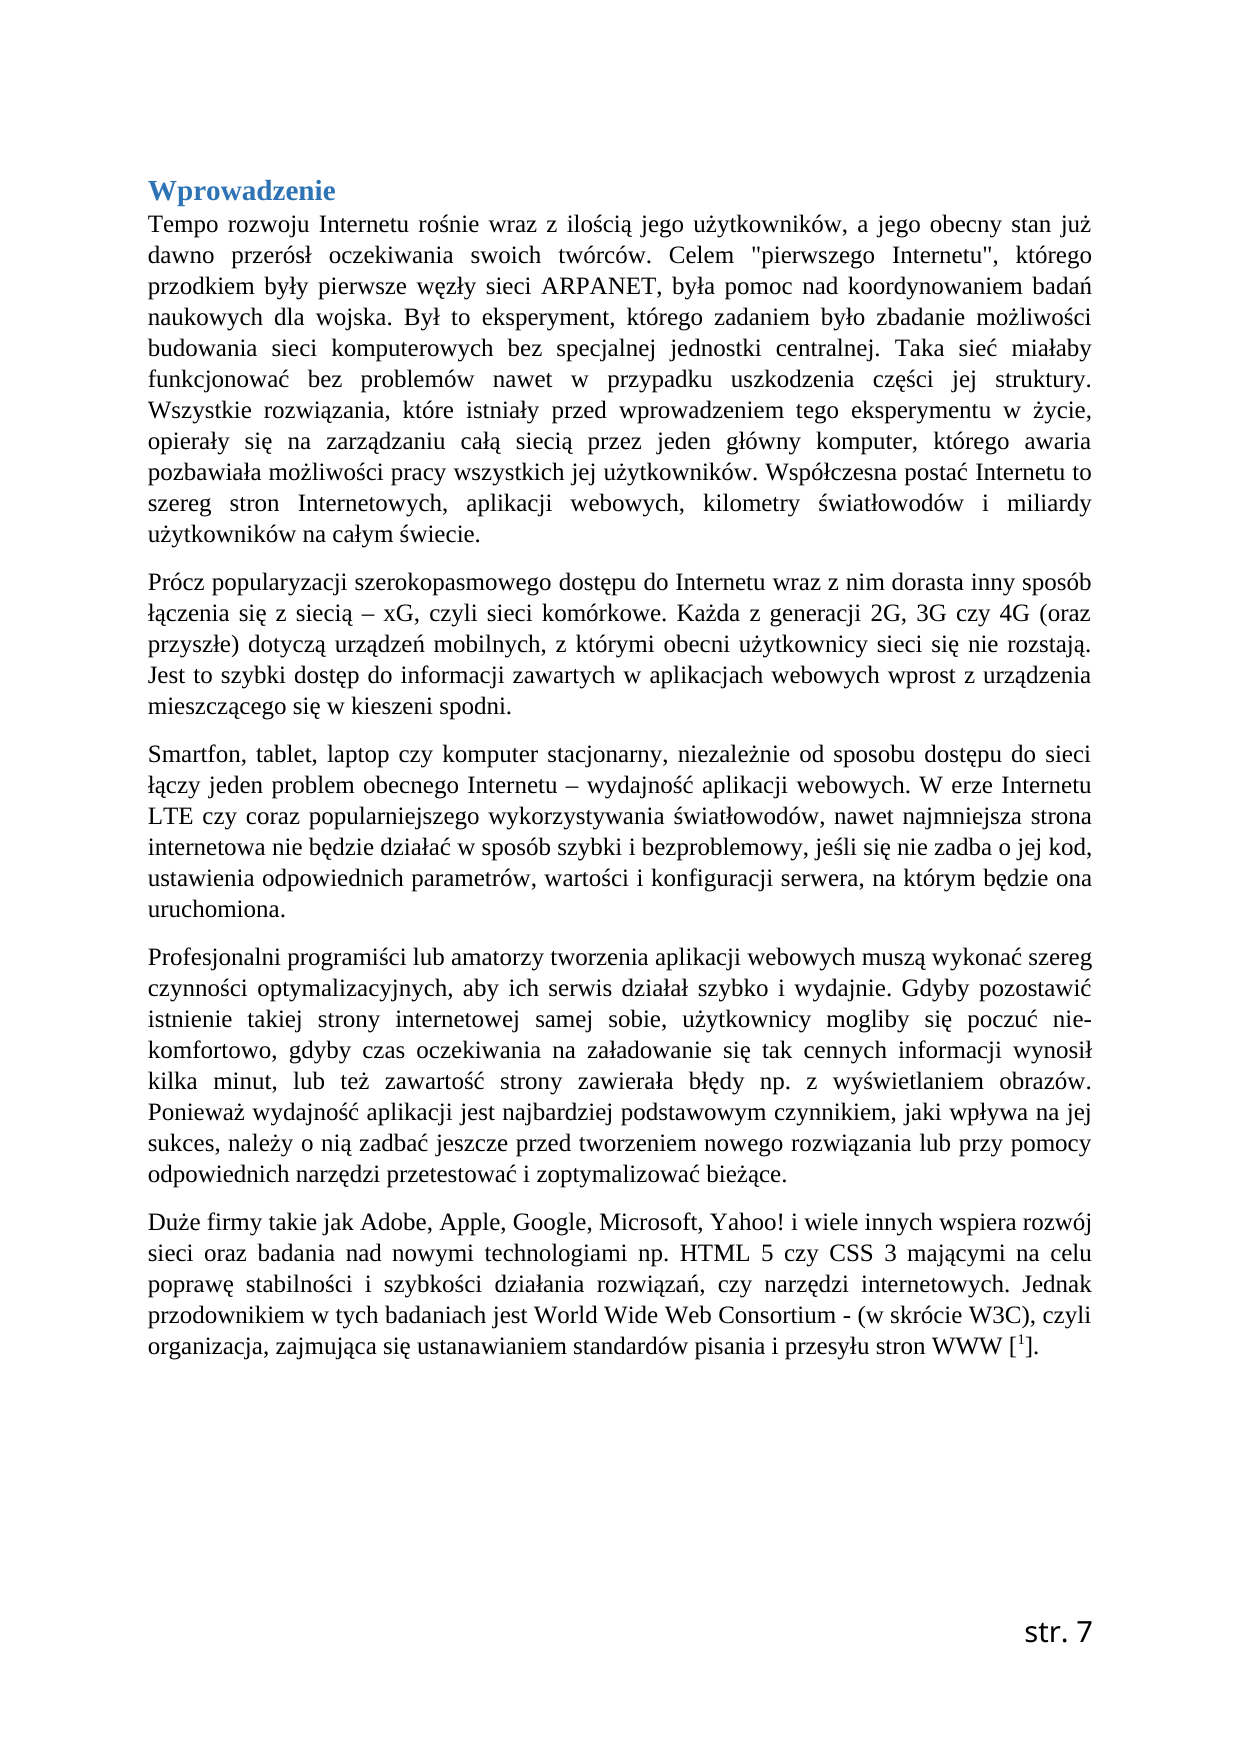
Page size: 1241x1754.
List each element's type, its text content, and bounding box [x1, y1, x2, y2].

text Tempo rozwoju Internetu rośnie wraz z ilością jego użytkowników, a jego obecny stan już dawno przerósł oczekiwania swoich twórców. Celem "pierwszego Internetu", którego przodkiem były pierwsze węzły sieci ARPANET, była pomoc nad koordynowaniem badań naukowych dla wojska. Był to eksperyment, którego zadaniem było zbadanie możliwości budowania sieci komputerowych bez specjalnej jednostki centralnej. Taka sieć miałaby funkcjonować bez problemów nawet w przypadku uszkodzenia części jej struktury. Wszystkie rozwiązania, które istniały przed wprowadzeniem tego eksperymentu w życie, opierały się na zarządzaniu całą siecią przez jeden główny komputer, którego awaria pozbawiała możliwości pracy wszystkich jej użytkowników. Współczesna postać Internetu to szereg stron Internetowych, aplikacji webowych, kilometry światłowodów i miliardy użytkowników na całym świecie. [148, 209, 1093, 548]
text Prócz popularyzacji szerokopasmowego dostępu do Internetu wraz z nim dorasta inny sposób łączenia się z siecią – xG, czyli sieci komórkowe. Każda z generacji 2G, 3G czy 4G (oraz przyszłe) dotyczą urządzeń mobilnych, z którymi obecni użytkownicy sieci się nie rozstają. Jest to szybki dostęp do informacji zawartych w aplikacjach webowych wprost z urządzenia mieszczącego się w kieszeni spodni. [148, 567, 1093, 720]
text Duże firmy takie jak Adobe, Apple, Google, Microsoft, Yahoo! i wiele innych wspiera rozwój sieci oraz badania nad nowymi technologiami np. HTML 5 czy CSS 3 mającymi na celu poprawę stabilności i szybkości działania rozwiązań, czy narzędzi internetowych. Jednak przodownikiem w tych badaniach jest World Wide Web Consortium - (w skrócie W3C), czyli organizacja, zajmująca się ustanawianiem standardów pisania i przesyłu stron WWW []. [148, 1207, 1093, 1359]
text Smartfon, tablet, laptop czy komputer stacjonarny, niezależnie od sposobu dostępu do sieci łączy jeden problem obecnego Internetu – wydajność aplikacji webowych. W erze Internetu LTE czy coraz popularniejszego wykorzystywania światłowodów, nawet najmniejsza strona internetowa nie będzie działać w sposób szybki i bezproblemowy, jeśli się nie zadba o jej kod, ustawienia odpowiednich parametrów, wartości i konfiguracji serwera, na którym będzie ona uruchomiona. [148, 739, 1093, 923]
text Profesjonalni programiści lub amatorzy tworzenia aplikacji webowych muszą wykonać szereg czynności optymalizacyjnych, aby ich serwis działał szybko i wydajnie. Gdyby pozostawić istnienie takiej strony internetowej samej sobie, użytkownicy mogliby się poczuć nie- komfortowo, gdyby czas oczekiwania na załadowanie się tak cennych informacji wynosił kilka minut, lub też zawartość strony zawierała błędy np. z wyświetlaniem obrazów. Ponieważ wydajność aplikacji jest najbardziej podstawowym czynnikiem, jaki wpływa na jej sukces, należy o nią zadbać jeszcze przed tworzeniem nowego rozwiązania lub przy pomocy odpowiednich narzędzi przetestować i zoptymalizować bieżące. [148, 942, 1093, 1188]
subtitle Wprowadzenie [148, 173, 1093, 206]
